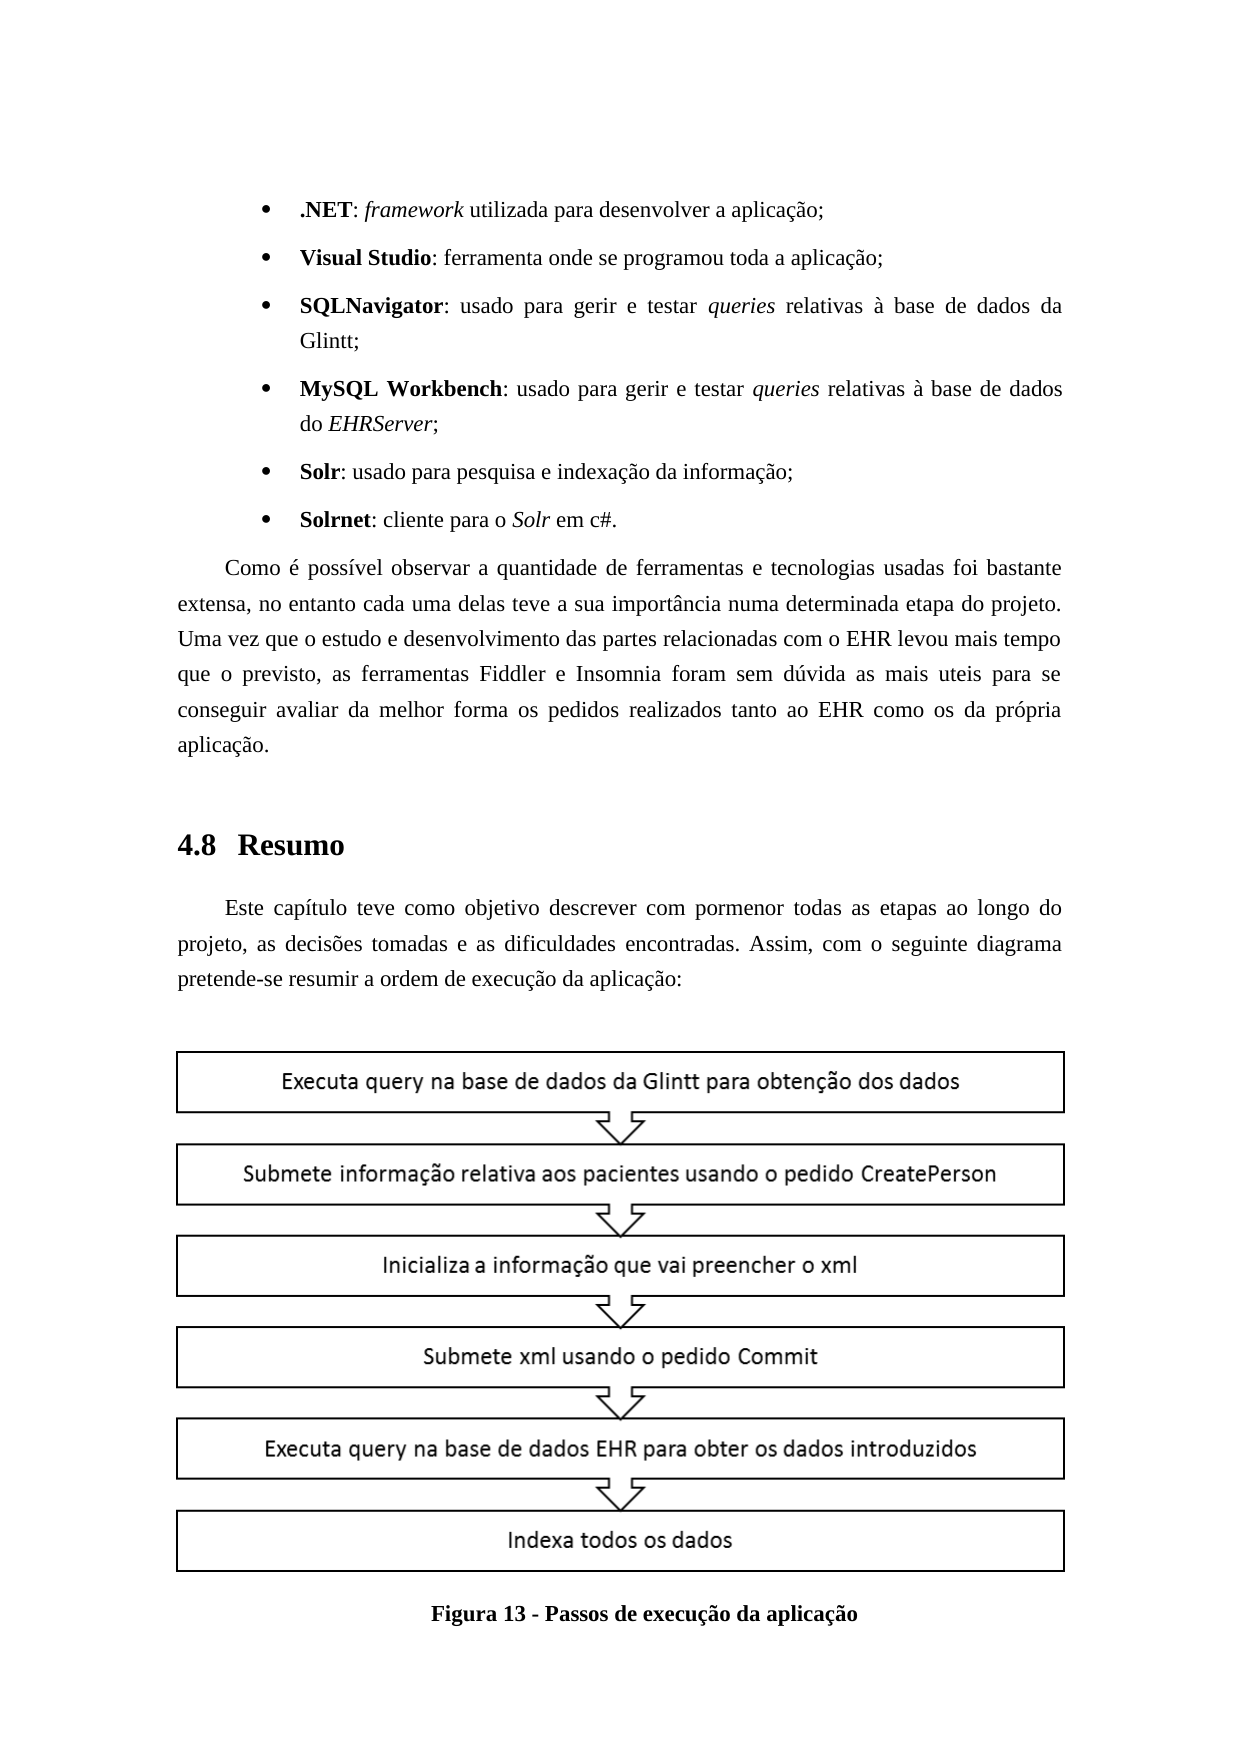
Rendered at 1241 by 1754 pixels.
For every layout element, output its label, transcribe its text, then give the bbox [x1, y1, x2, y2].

text Este capítulo teve como objetivo descrever com pormenor todas as etapas ao longo do projeto, as decisões tomadas e as dificuldades encontradas. Assim, com o seguinte diagrama pretende-se resumir a ordem de execução da aplicação: [177, 887, 1063, 994]
text Como é possível observar a quantidade de ferramentas e tecnologias usadas foi bastante extensa, no entanto cada uma delas teve a sua importância numa determinada etapa do projeto. Uma vez que o estudo e desenvolvimento das partes relacionadas com o EHR levou mais tempo que o previsto, as ferramentas Fiddler e Insomnia foram sem dúvida as mais uteis para se conseguir avaliar da melhor forma os pedidos realizados tanto ao EHR como os da própria aplicação. [177, 547, 1063, 760]
subtitle Resumo [177, 826, 1063, 862]
list Solr: usado para pesquisa e indexação da informação; [262, 451, 1063, 487]
list Visual Studio: ferramenta onde se programou toda a aplicação; [262, 237, 1063, 272]
list SQLNavigator: usado para gerir e testar queries relativas à base de dados da Glintt; [262, 285, 1063, 356]
list .NET: framework utilizada para desenvolver a aplicação; [262, 189, 1063, 224]
list Solrnet: cliente para o Solr em c#. [262, 499, 1063, 535]
picture [176, 1051, 1065, 1572]
list MySQL Workbench: usado para gerir e testar queries relativas à base de dados do EHRServer; [262, 368, 1063, 439]
